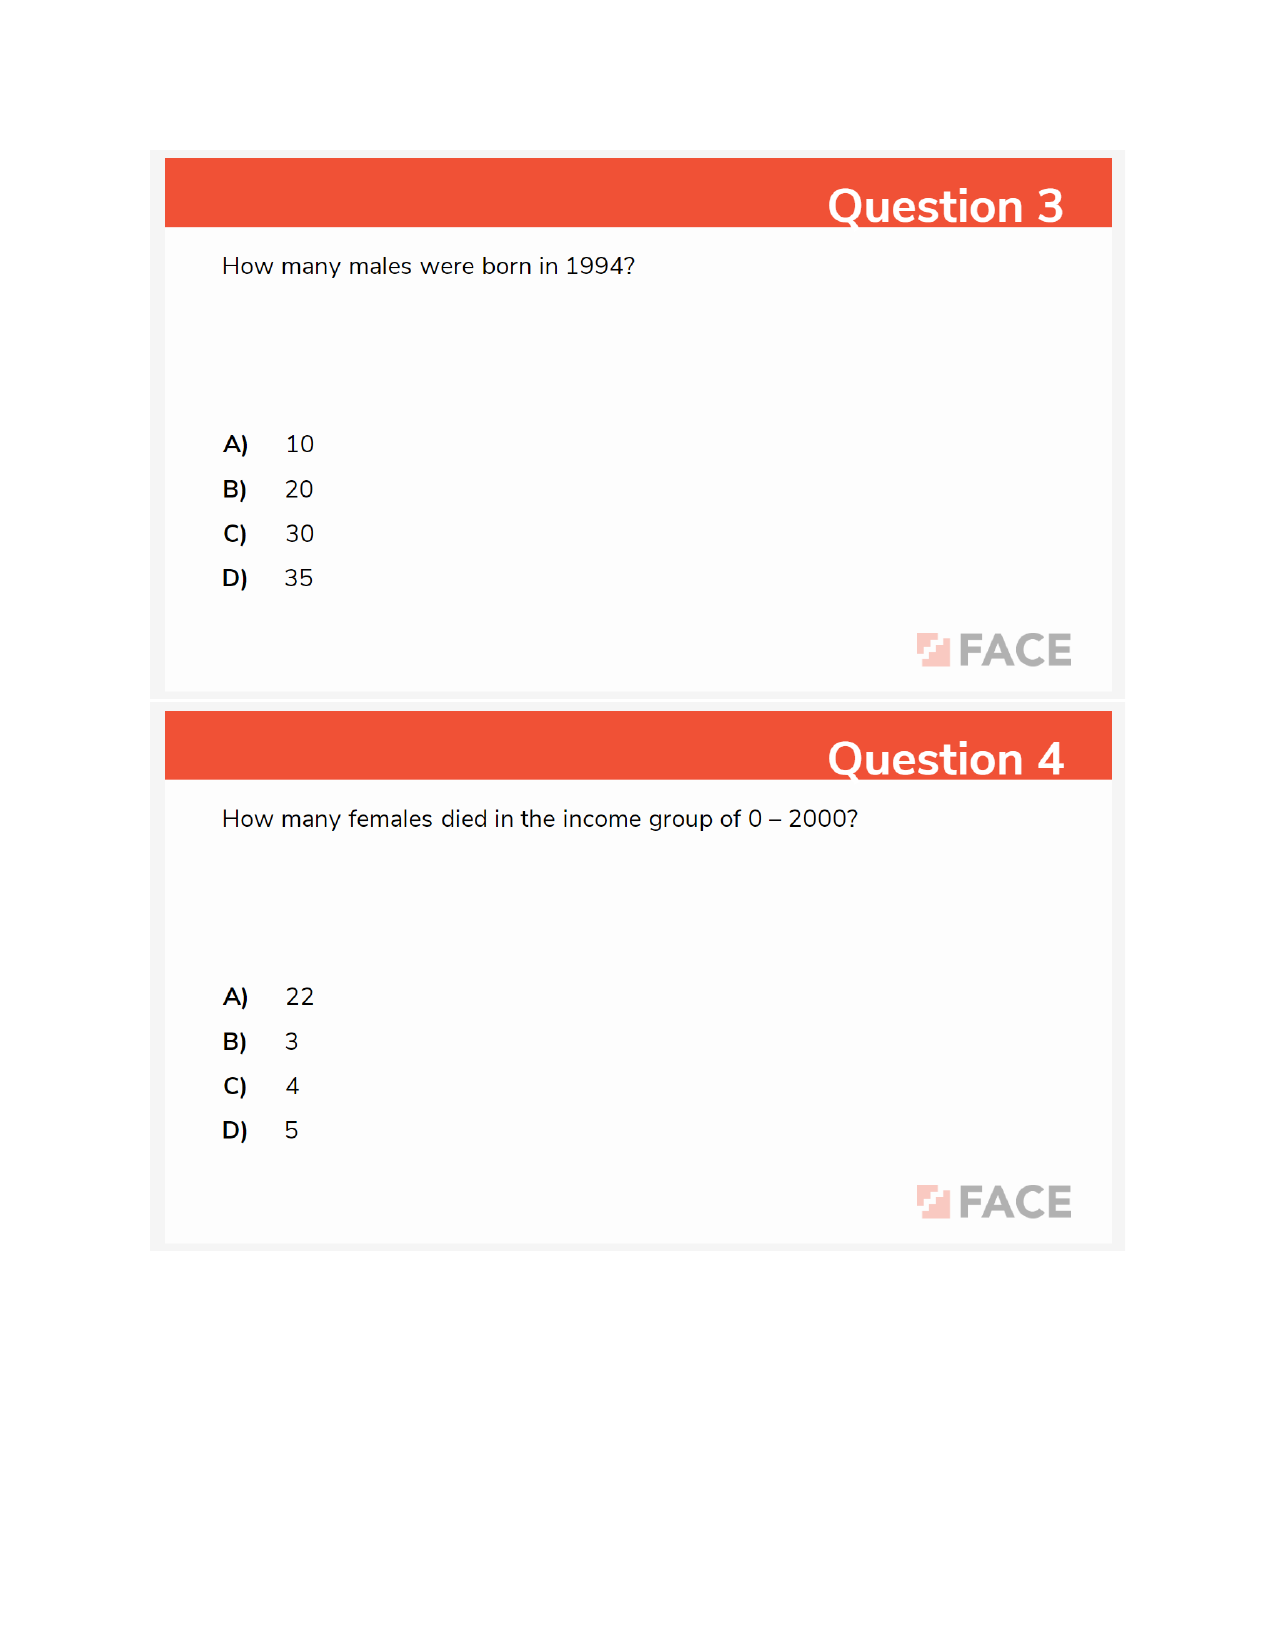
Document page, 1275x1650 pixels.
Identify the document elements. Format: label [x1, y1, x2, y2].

picture [150, 150, 1125, 699]
picture [150, 702, 1125, 1251]
